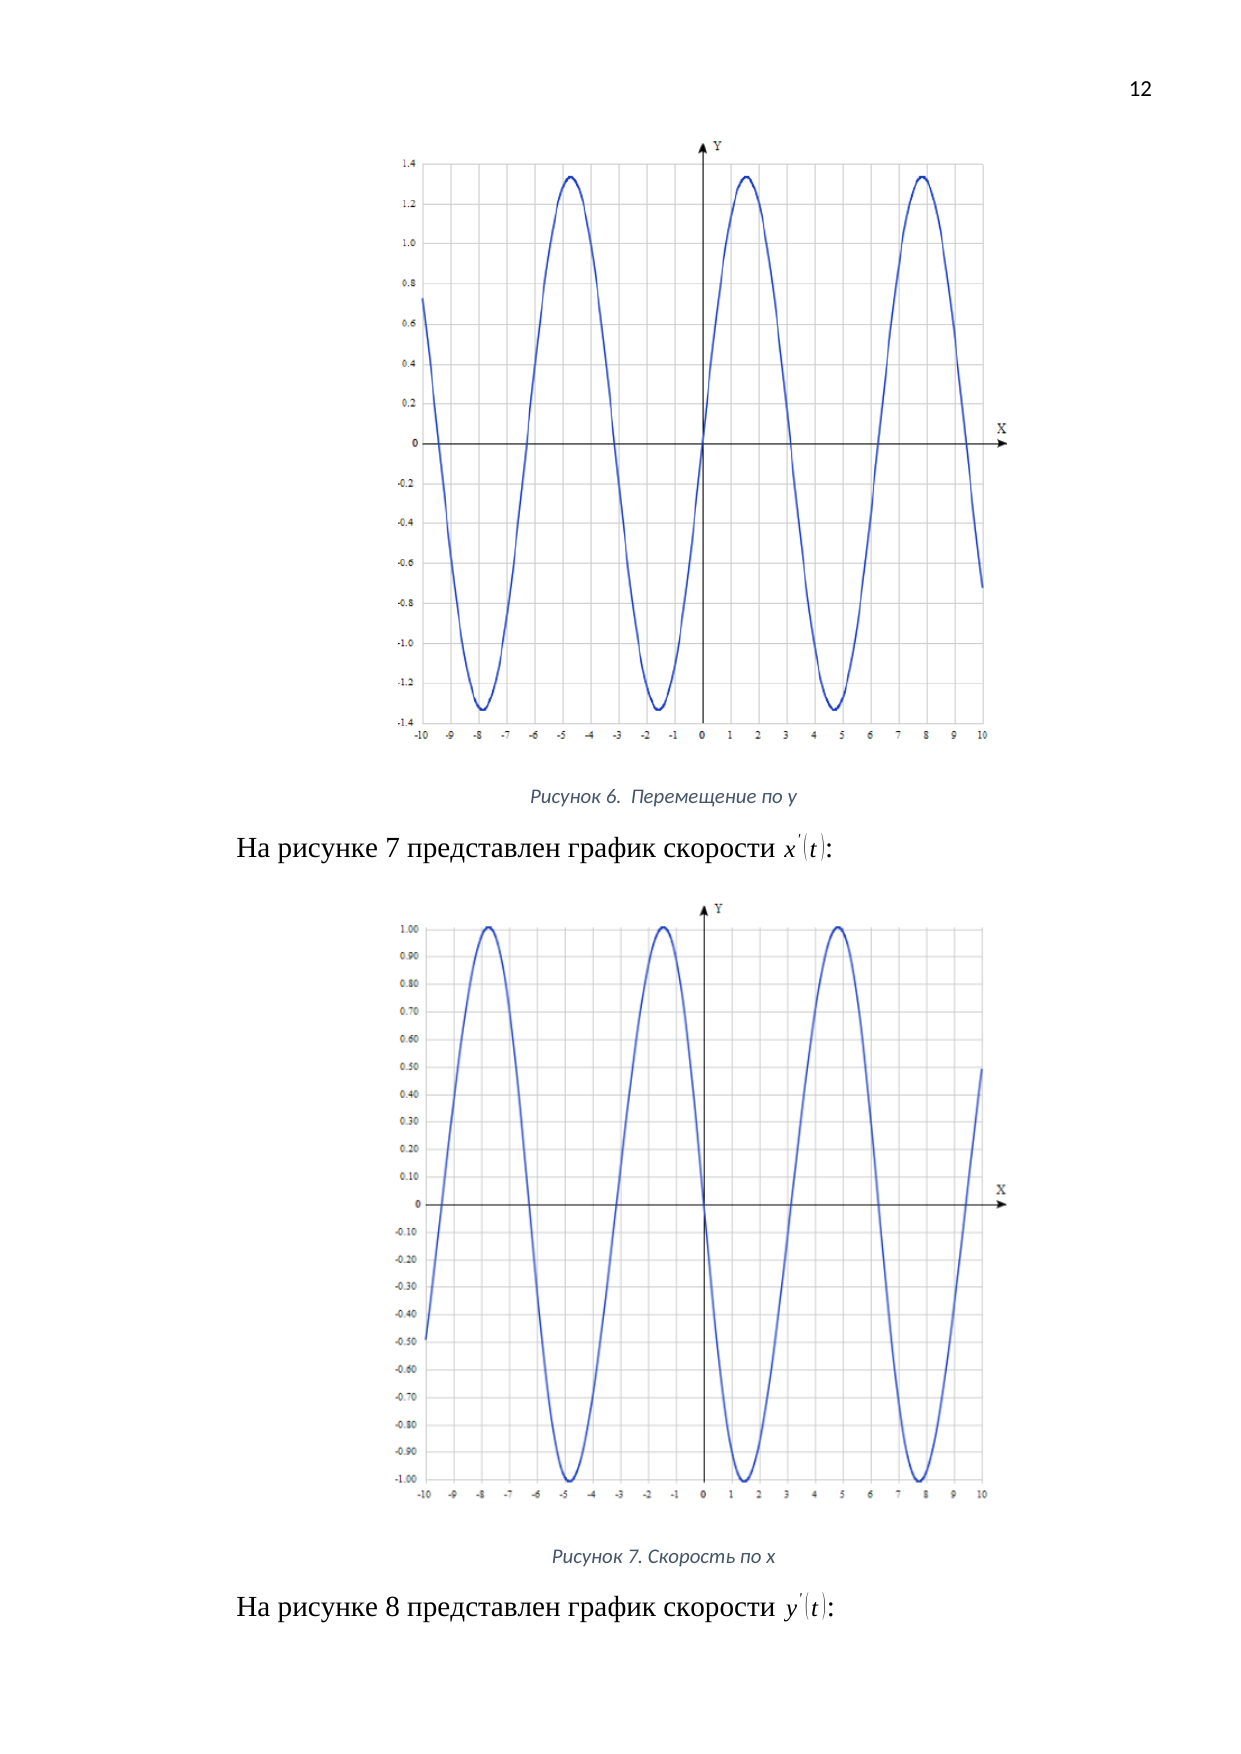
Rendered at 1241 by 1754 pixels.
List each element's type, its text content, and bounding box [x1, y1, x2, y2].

text На рисунке 8 представлен график скорости : [177, 1589, 1152, 1623]
picture [391, 896, 1012, 1513]
picture [391, 132, 1012, 753]
text Рисунок 6. Перемещение по y [177, 784, 1152, 809]
text Рисунок 7. Скорость по x [177, 1543, 1152, 1568]
text На рисунке 7 представлен график скорости : [177, 830, 1152, 863]
